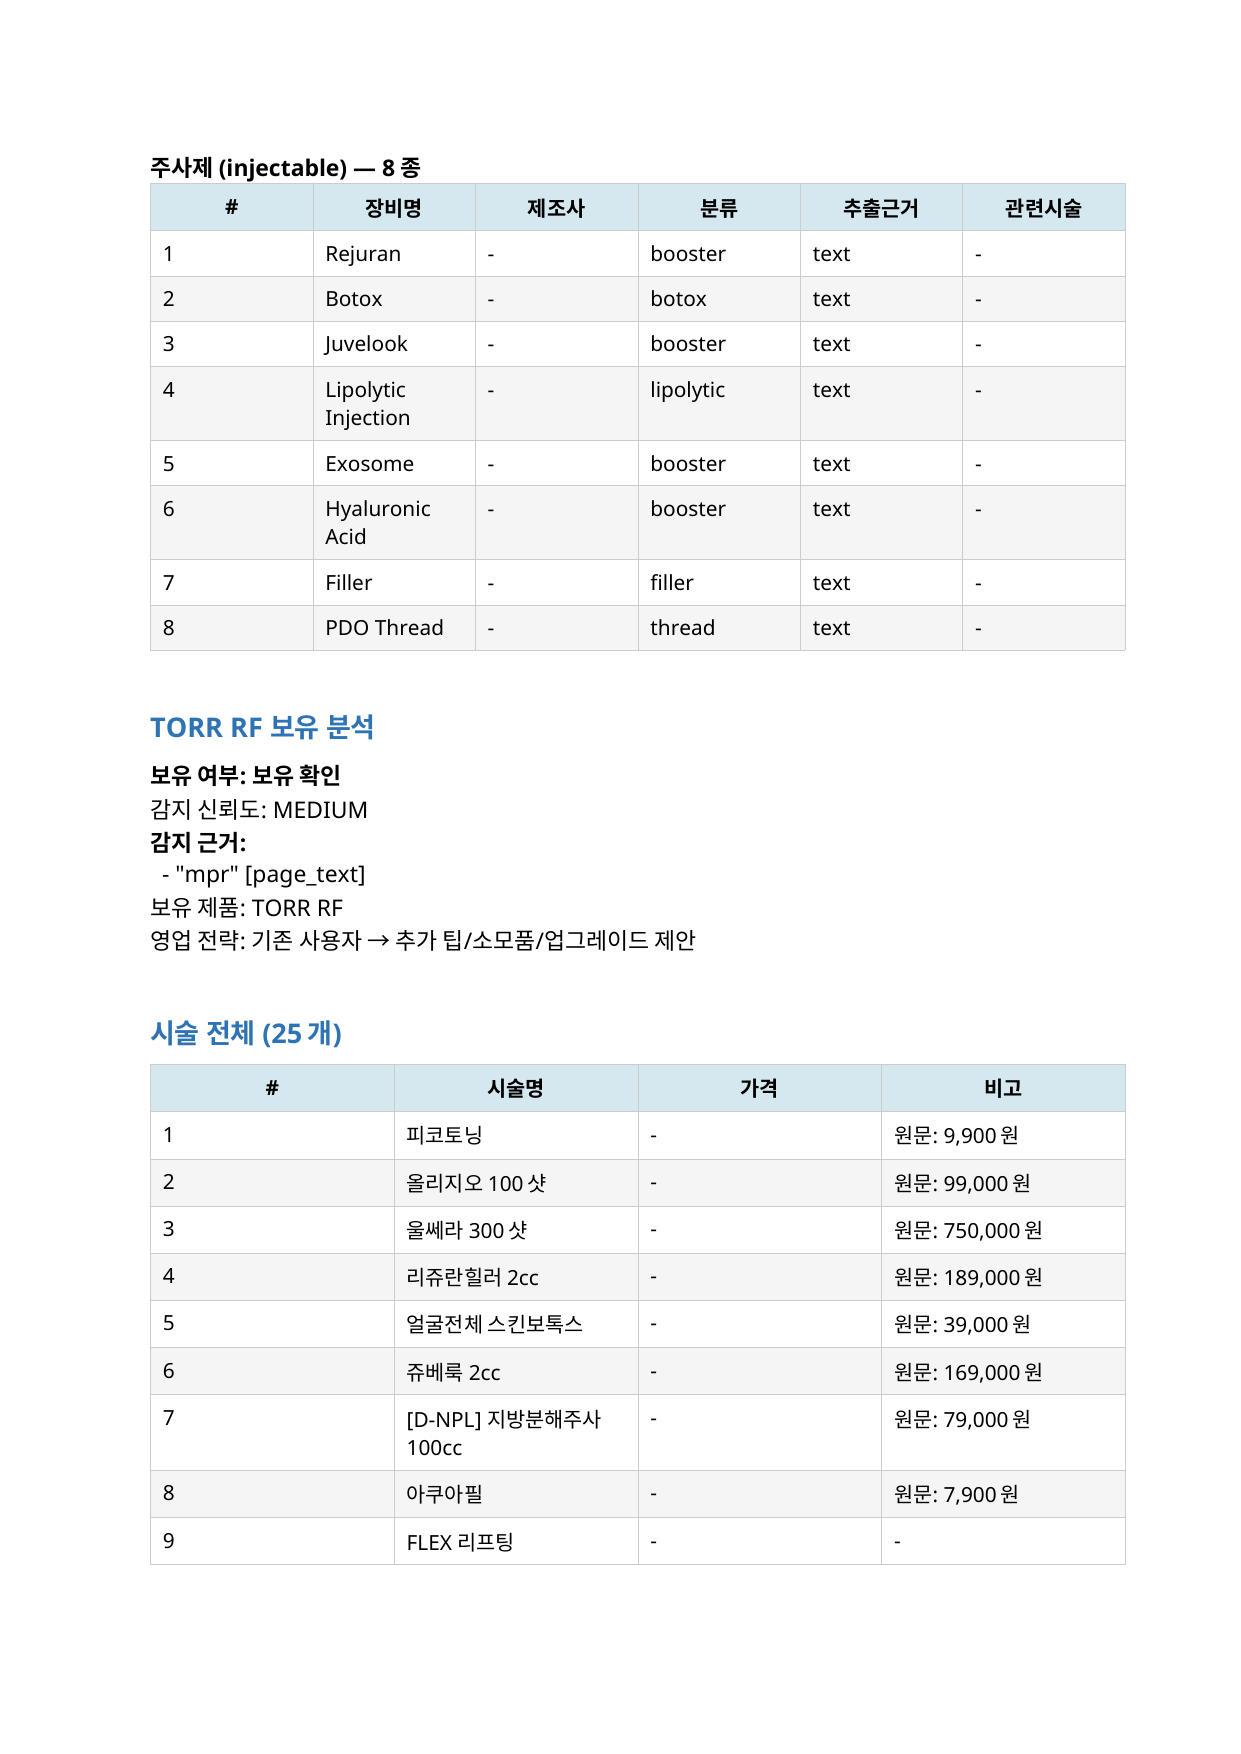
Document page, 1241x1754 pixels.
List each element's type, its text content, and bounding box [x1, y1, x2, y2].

table_cell - [639, 1112, 881, 1158]
table_cell - [476, 367, 638, 440]
table_cell filler [639, 560, 800, 604]
table_cell text [801, 322, 962, 366]
table_cell 2 [151, 277, 313, 321]
text 주사제 (injectable) — 8종 [150, 150, 1090, 183]
table_cell - [639, 1207, 881, 1253]
table_cell 2 [151, 1160, 394, 1206]
table_cell 8 [151, 606, 313, 650]
subtitle TORR RF 보유 분석 [150, 706, 1090, 746]
table_cell text [801, 367, 962, 440]
table_cell 9 [151, 1518, 394, 1564]
table_cell - [963, 486, 1125, 559]
table_cell PDO Thread [314, 606, 475, 650]
table_header 추출근거 [801, 184, 962, 230]
table_header 시술명 [395, 1065, 638, 1111]
table_cell - [963, 231, 1125, 276]
text 보유 여부: 보유 확인 [150, 758, 1090, 791]
table_cell 6 [151, 486, 313, 559]
table_cell - [639, 1160, 881, 1206]
table_cell text [801, 606, 962, 650]
table_cell thread [639, 606, 800, 650]
table_cell - [963, 277, 1125, 321]
table_cell booster [639, 441, 800, 485]
table_cell 아쿠아필 [395, 1471, 638, 1517]
table_cell - [639, 1518, 881, 1564]
table_cell 원문: 99,000원 [882, 1160, 1125, 1206]
table_cell - [639, 1254, 881, 1300]
table_cell 원문: 7,900원 [882, 1471, 1125, 1517]
table_cell Botox [314, 277, 475, 321]
table_cell - [639, 1471, 881, 1517]
table_cell 원문: 9,900원 [882, 1112, 1125, 1158]
table_cell 원문: 750,000원 [882, 1207, 1125, 1253]
table_cell - [639, 1301, 881, 1347]
table_cell - [476, 322, 638, 366]
table_cell 7 [151, 1395, 394, 1470]
table_cell - [963, 441, 1125, 485]
table_cell Hyaluronic Acid [314, 486, 475, 559]
table_cell FLEX 리프팅 [395, 1518, 638, 1564]
table_cell [D-NPL] 지방분해주사 100cc [395, 1395, 638, 1470]
table_cell 3 [151, 322, 313, 366]
table_cell 원문: 79,000원 [882, 1395, 1125, 1470]
table_cell 원문: 39,000원 [882, 1301, 1125, 1347]
text 영업 전략: 기존 사용자 → 추가 팁/소모품/업그레이드 제안 [150, 923, 1090, 956]
table_cell Lipolytic Injection [314, 367, 475, 440]
table_cell text [801, 231, 962, 276]
table_cell 원문: 169,000원 [882, 1348, 1125, 1394]
table_cell text [801, 441, 962, 485]
table_cell - [476, 606, 638, 650]
table_cell 올리지오 100샷 [395, 1160, 638, 1206]
table_cell booster [639, 231, 800, 276]
table_cell 원문: 189,000원 [882, 1254, 1125, 1300]
table_cell booster [639, 486, 800, 559]
table_cell - [476, 441, 638, 485]
table_cell Exosome [314, 441, 475, 485]
table_cell - [963, 322, 1125, 366]
table_cell 5 [151, 441, 313, 485]
table_cell 7 [151, 560, 313, 604]
table_cell - [639, 1348, 881, 1394]
table_header 장비명 [314, 184, 475, 230]
table_cell 8 [151, 1471, 394, 1517]
table_cell 1 [151, 1112, 394, 1158]
table_header 분류 [639, 184, 800, 230]
table_cell 4 [151, 1254, 394, 1300]
table_cell - [963, 606, 1125, 650]
table_cell - [476, 231, 638, 276]
table_cell - [476, 277, 638, 321]
table_header # [151, 184, 313, 230]
table_cell 4 [151, 367, 313, 440]
table_cell Juvelook [314, 322, 475, 366]
table_cell text [801, 560, 962, 604]
text 보유 제품: TORR RF [150, 889, 1090, 923]
table_cell Rejuran [314, 231, 475, 276]
table_cell - [882, 1518, 1125, 1564]
table_cell text [801, 277, 962, 321]
text 감지 신뢰도: MEDIUM [150, 791, 1090, 825]
table_cell - [639, 1395, 881, 1470]
table_cell 피코토닝 [395, 1112, 638, 1158]
table_cell - [963, 560, 1125, 604]
table_header 비고 [882, 1065, 1125, 1111]
table_header # [151, 1065, 394, 1111]
table_header 가격 [639, 1065, 881, 1111]
text 감지 근거: [150, 825, 1090, 858]
subtitle 시술 전체 (25개) [150, 1012, 1090, 1052]
table_cell - [476, 486, 638, 559]
table_cell 리쥬란힐러 2cc [395, 1254, 638, 1300]
table_cell - [963, 367, 1125, 440]
table_cell lipolytic [639, 367, 800, 440]
table_cell botox [639, 277, 800, 321]
table_cell 3 [151, 1207, 394, 1253]
table_cell 1 [151, 231, 313, 276]
table_cell 5 [151, 1301, 394, 1347]
table_cell Filler [314, 560, 475, 604]
text - "mpr" [page_text] [150, 858, 1090, 889]
table_cell 얼굴전체 스킨보톡스 [395, 1301, 638, 1347]
table_cell text [801, 486, 962, 559]
table_header 관련시술 [963, 184, 1125, 230]
table_cell - [476, 560, 638, 604]
table_header 제조사 [476, 184, 638, 230]
table_cell booster [639, 322, 800, 366]
table_cell 6 [151, 1348, 394, 1394]
table_cell 쥬베룩 2cc [395, 1348, 638, 1394]
table_cell 울쎄라 300샷 [395, 1207, 638, 1253]
